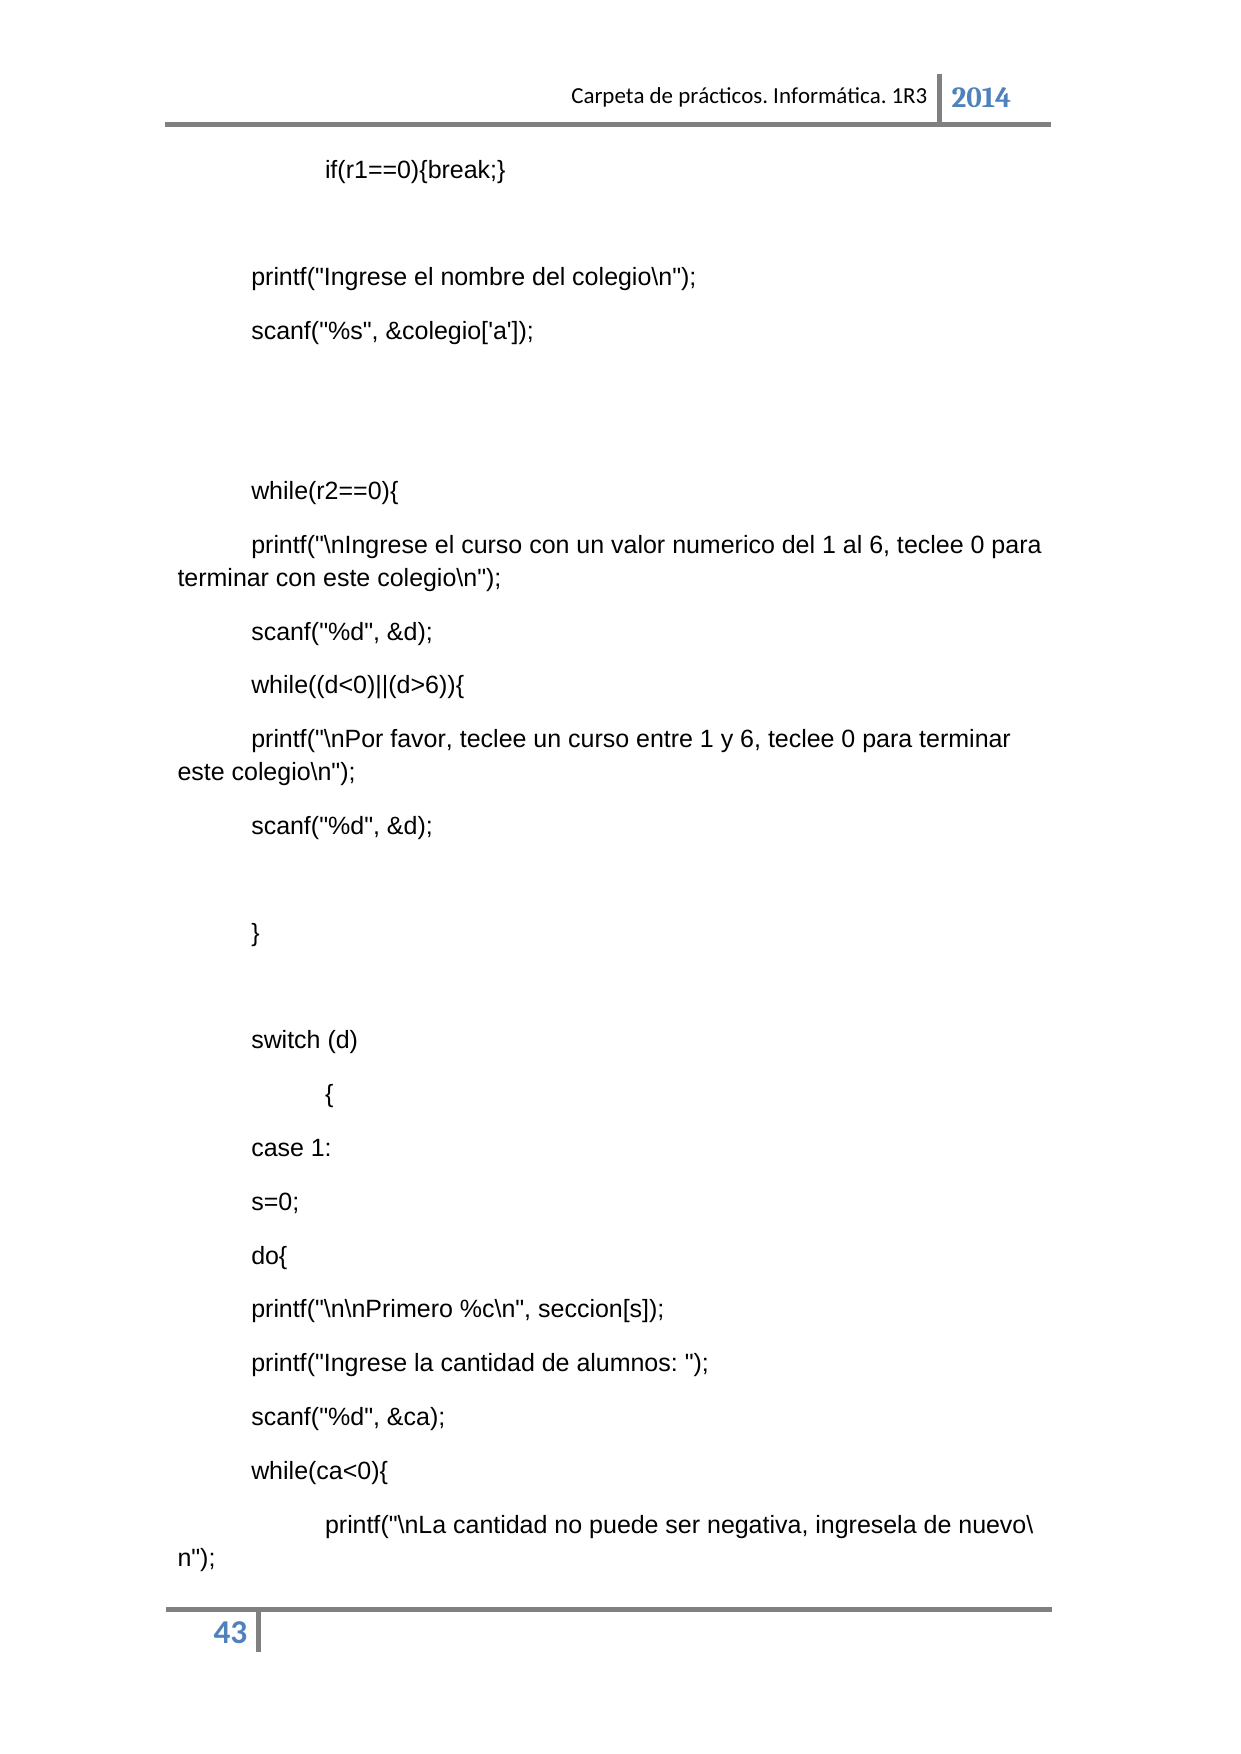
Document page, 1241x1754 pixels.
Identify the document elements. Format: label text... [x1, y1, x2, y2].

text case 1: [177, 1133, 1063, 1162]
text while(r2==0){ [177, 476, 1063, 505]
text scanf("%d", &ca); [177, 1402, 1063, 1431]
text while(ca<0){ [177, 1456, 1063, 1485]
text { [177, 1079, 1063, 1108]
text s=0; [177, 1187, 1063, 1216]
text scanf("%s", &colegio['a']); [177, 316, 1063, 344]
text printf("Ingrese la cantidad de alumnos: "); [177, 1348, 1063, 1377]
text if(r1==0){break;} [177, 155, 1063, 184]
text scanf("%d", &d); [177, 811, 1063, 840]
text printf("Ingrese el nombre del colegio\n"); [177, 262, 1063, 291]
text scanf("%d", &d); [177, 617, 1063, 645]
text switch (d) [177, 1025, 1063, 1054]
text printf("\n\nPrimero %c\n", seccion[s]); [177, 1294, 1063, 1323]
text printf("\nPor favor, teclee un curso entre 1 y 6, teclee 0 para terminar este colegio\n"); [177, 724, 1063, 786]
text do{ [177, 1241, 1063, 1269]
text } [177, 918, 1063, 947]
text printf("\nLa cantidad no puede ser negativa, ingresela de nuevo\n"); [177, 1510, 1063, 1572]
text printf("\nIngrese el curso con un valor numerico del 1 al 6, teclee 0 para terminar con este colegio\n"); [177, 530, 1063, 592]
text while((d<0)||(d>6)){ [177, 671, 1063, 699]
